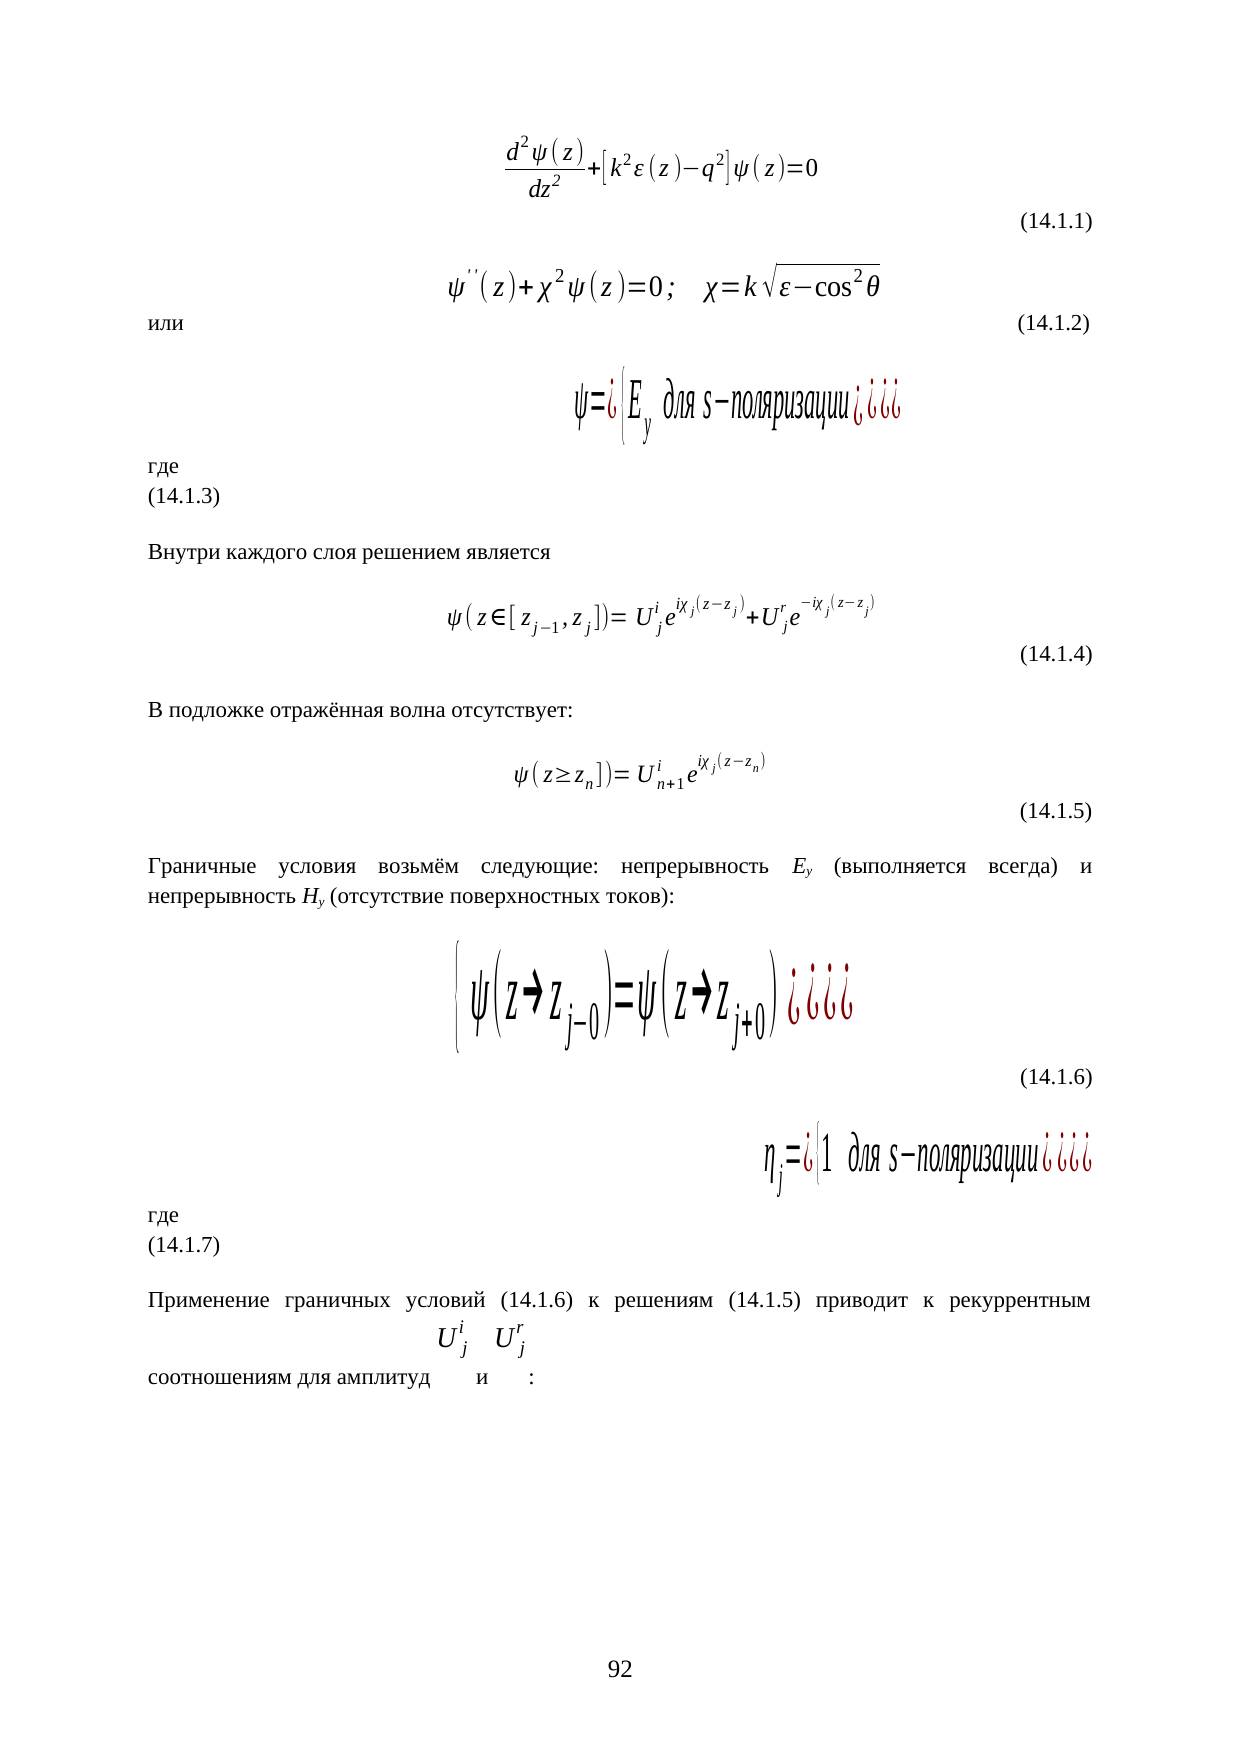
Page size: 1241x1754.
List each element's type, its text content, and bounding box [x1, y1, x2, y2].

text (14.1.6) [148, 938, 1093, 1089]
text где (14.1.3) [148, 364, 1093, 509]
text (14.1.4) [148, 593, 1093, 667]
text или (14.1.2) [148, 262, 1093, 335]
text В подложке отражённая волна отсутствует: [148, 696, 1093, 722]
text Внутри каждого слоя решением является [148, 538, 1093, 564]
text (14.1.1) [148, 133, 1093, 234]
text Применение граничных условий (14.1.6) к решениям (14.1.5) приводит к рекуррентным соотношениям для амплитуд и : [148, 1287, 1093, 1389]
text (14.1.5) [148, 751, 1093, 823]
text где (14.1.7) [148, 1118, 1093, 1258]
text Граничные условия возьмём следующие: непрерывность Ey (выполняется всегда) и непрерывность Hy (отсутствие поверхностных токов): [148, 852, 1093, 909]
